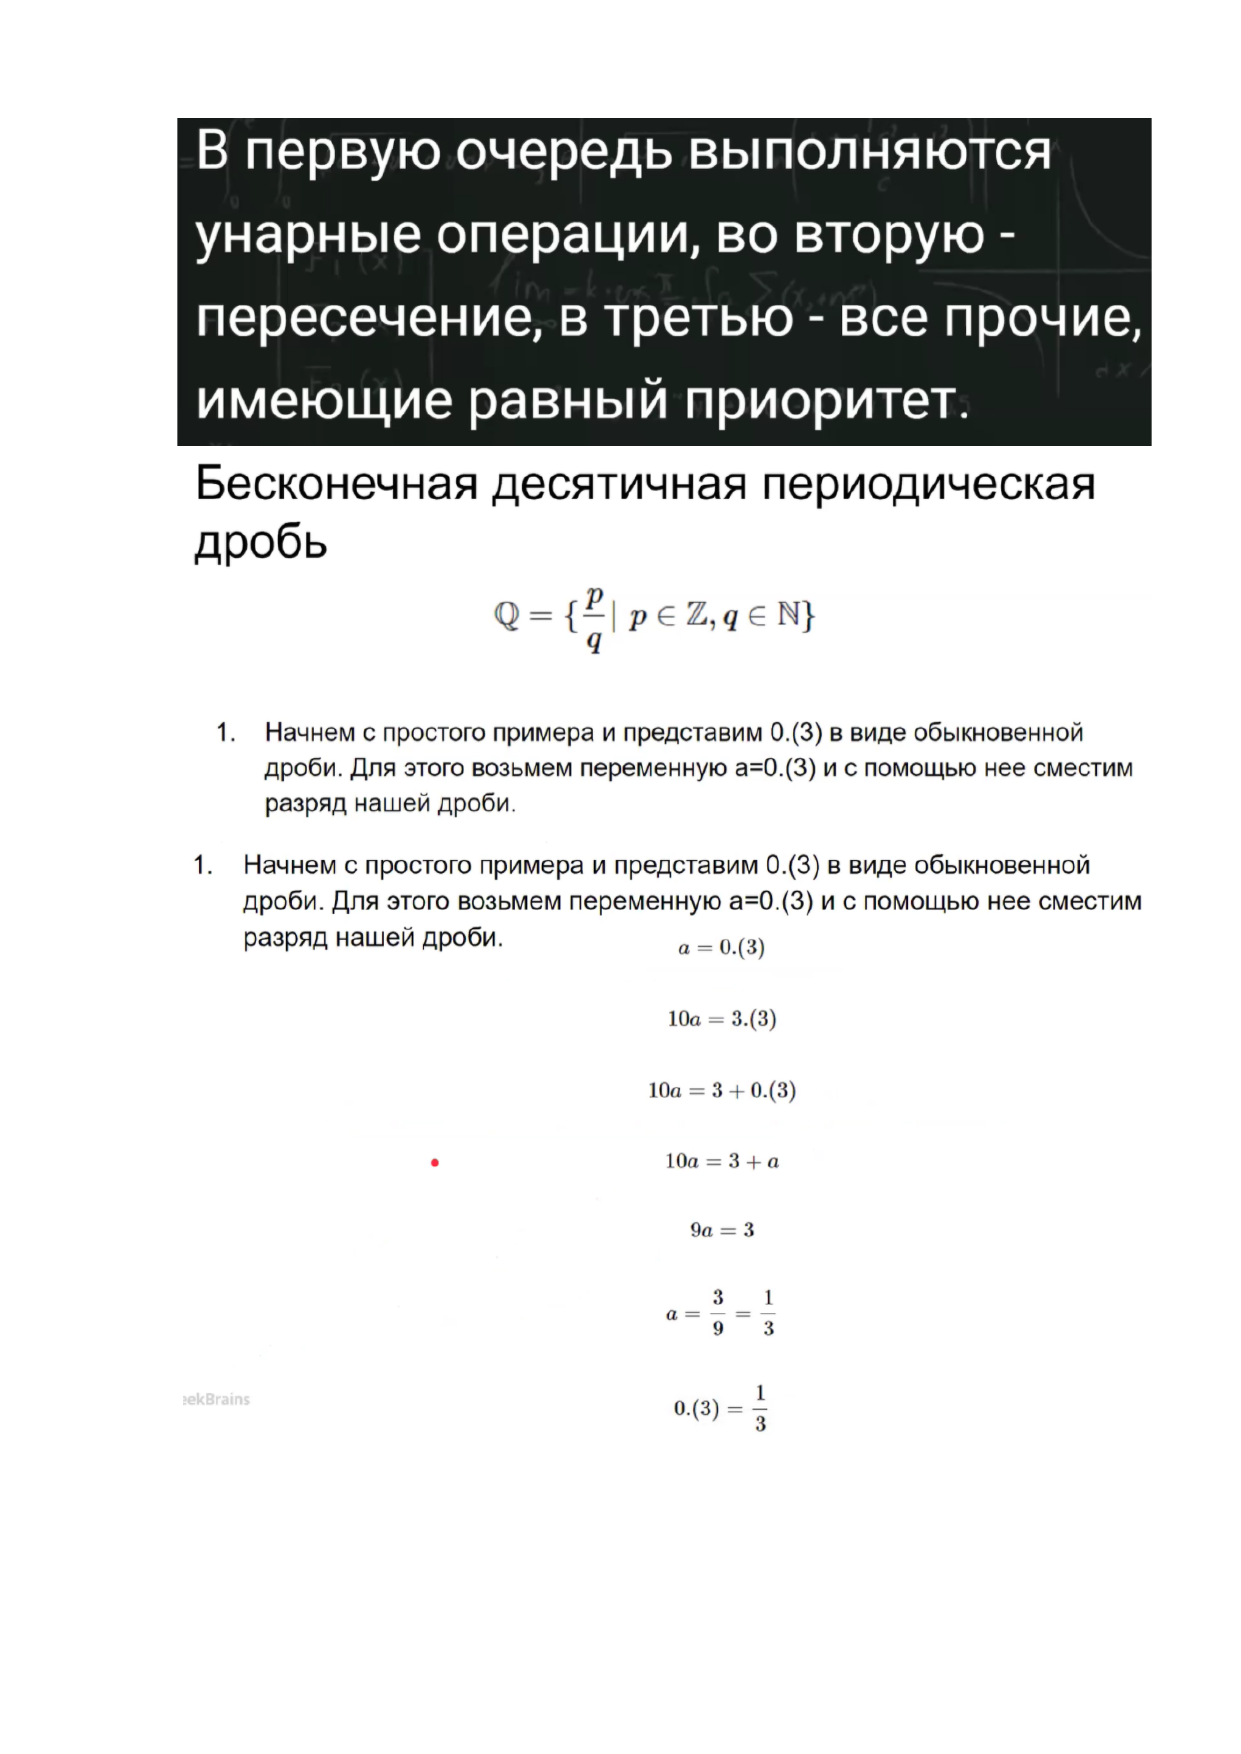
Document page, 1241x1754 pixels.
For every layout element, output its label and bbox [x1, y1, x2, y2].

picture [177, 447, 1152, 840]
picture [177, 841, 1152, 1442]
picture [177, 118, 1152, 446]
